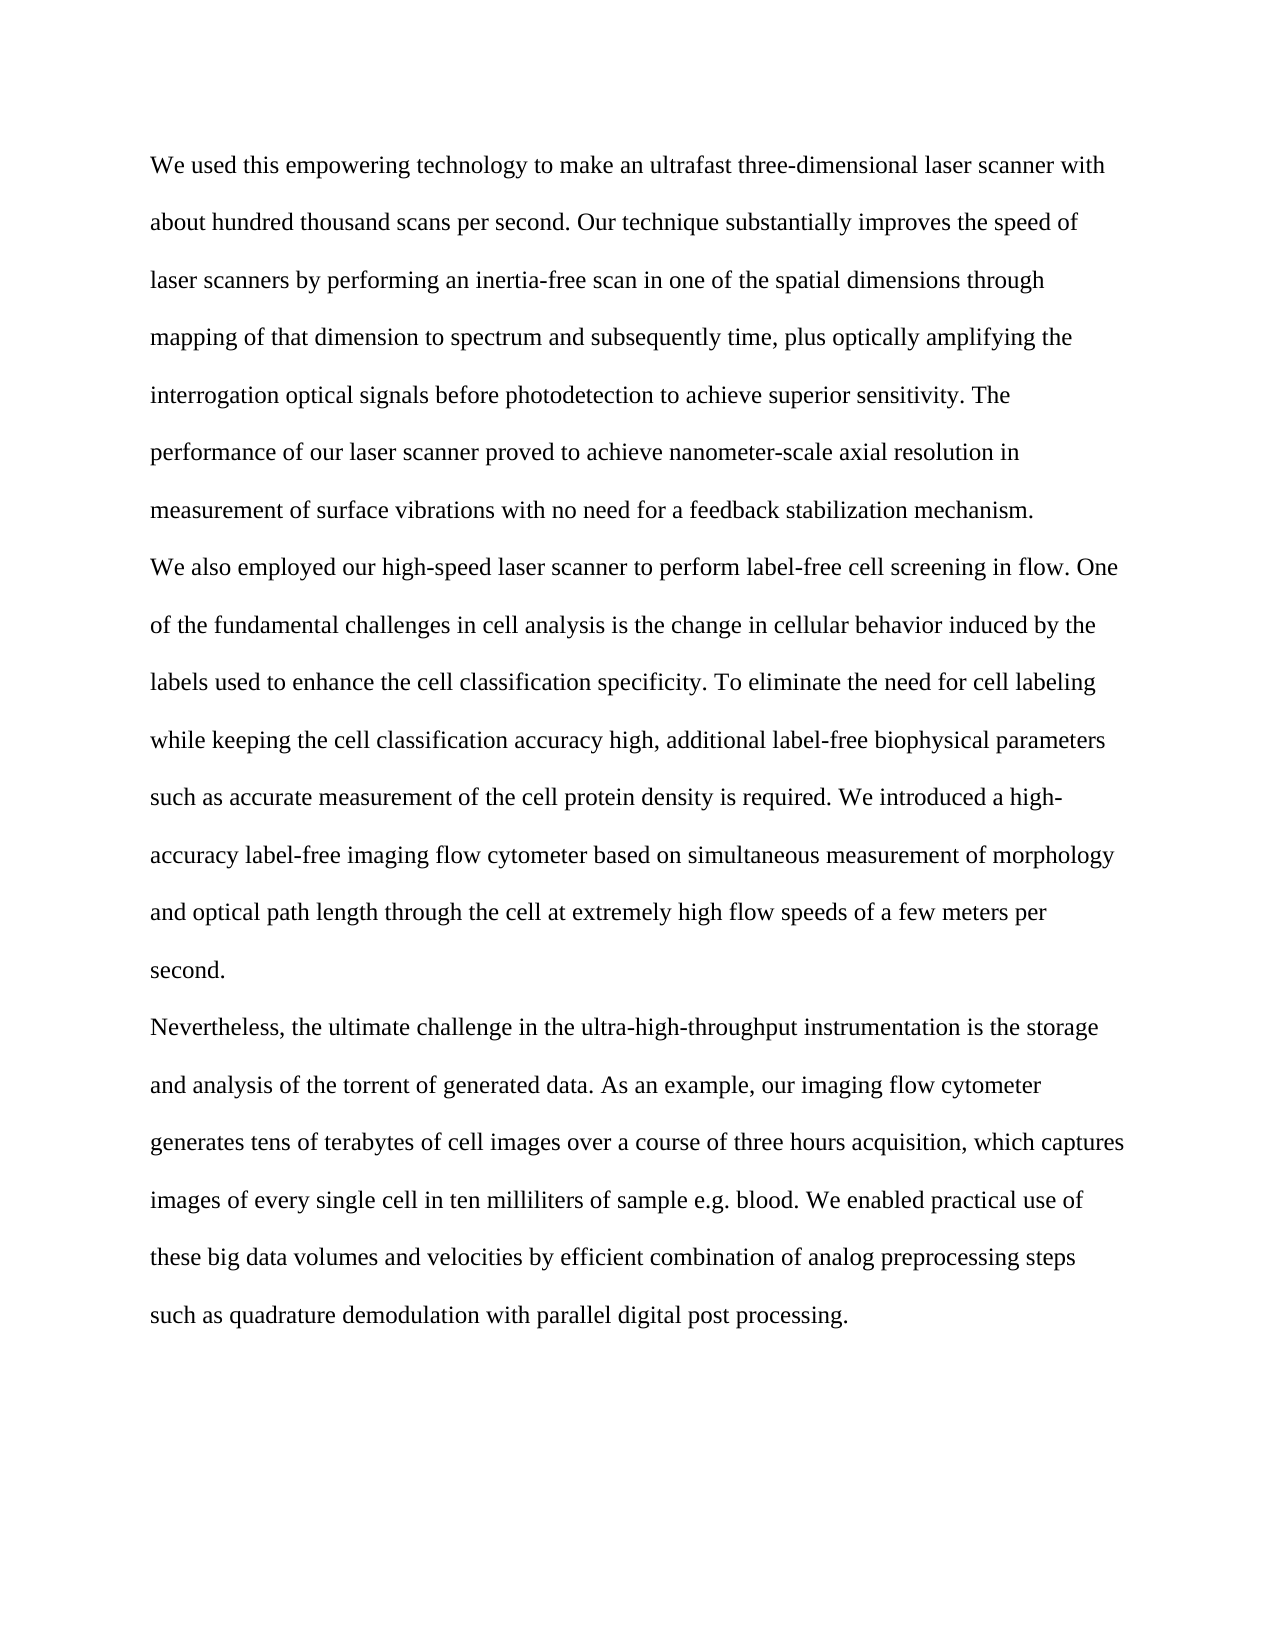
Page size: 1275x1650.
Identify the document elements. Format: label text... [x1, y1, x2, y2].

text We also employed our high-speed laser scanner to perform label-free cell screening in flow. One of the fundamental challenges in cell analysis is the change in cellular behavior induced by the labels used to enhance the cell classification specificity. To eliminate the need for cell labeling while keeping the cell classification accuracy high, additional label-free biophysical parameters such as accurate measurement of the cell protein density is required. We introduced a high-accuracy label-free imaging flow cytometer based on simultaneous measurement of morphology and optical path length through the cell at extremely high flow speeds of a few meters per second. [150, 552, 1125, 984]
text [150, 150, 1125, 524]
text Nevertheless, the ultimate challenge in the ultra-high-throughput instrumentation is the storage and analysis of the torrent of generated data. As an example, our imaging flow cytometer generates tens of terabytes of cell images over a course of three hours acquisition, which captures images of every single cell in ten milliliters of sample e.g. blood. We enabled practical use of these big data volumes and velocities by efficient combination of analog preprocessing steps such as quadrature demodulation with parallel digital post processing. [150, 1012, 1125, 1329]
